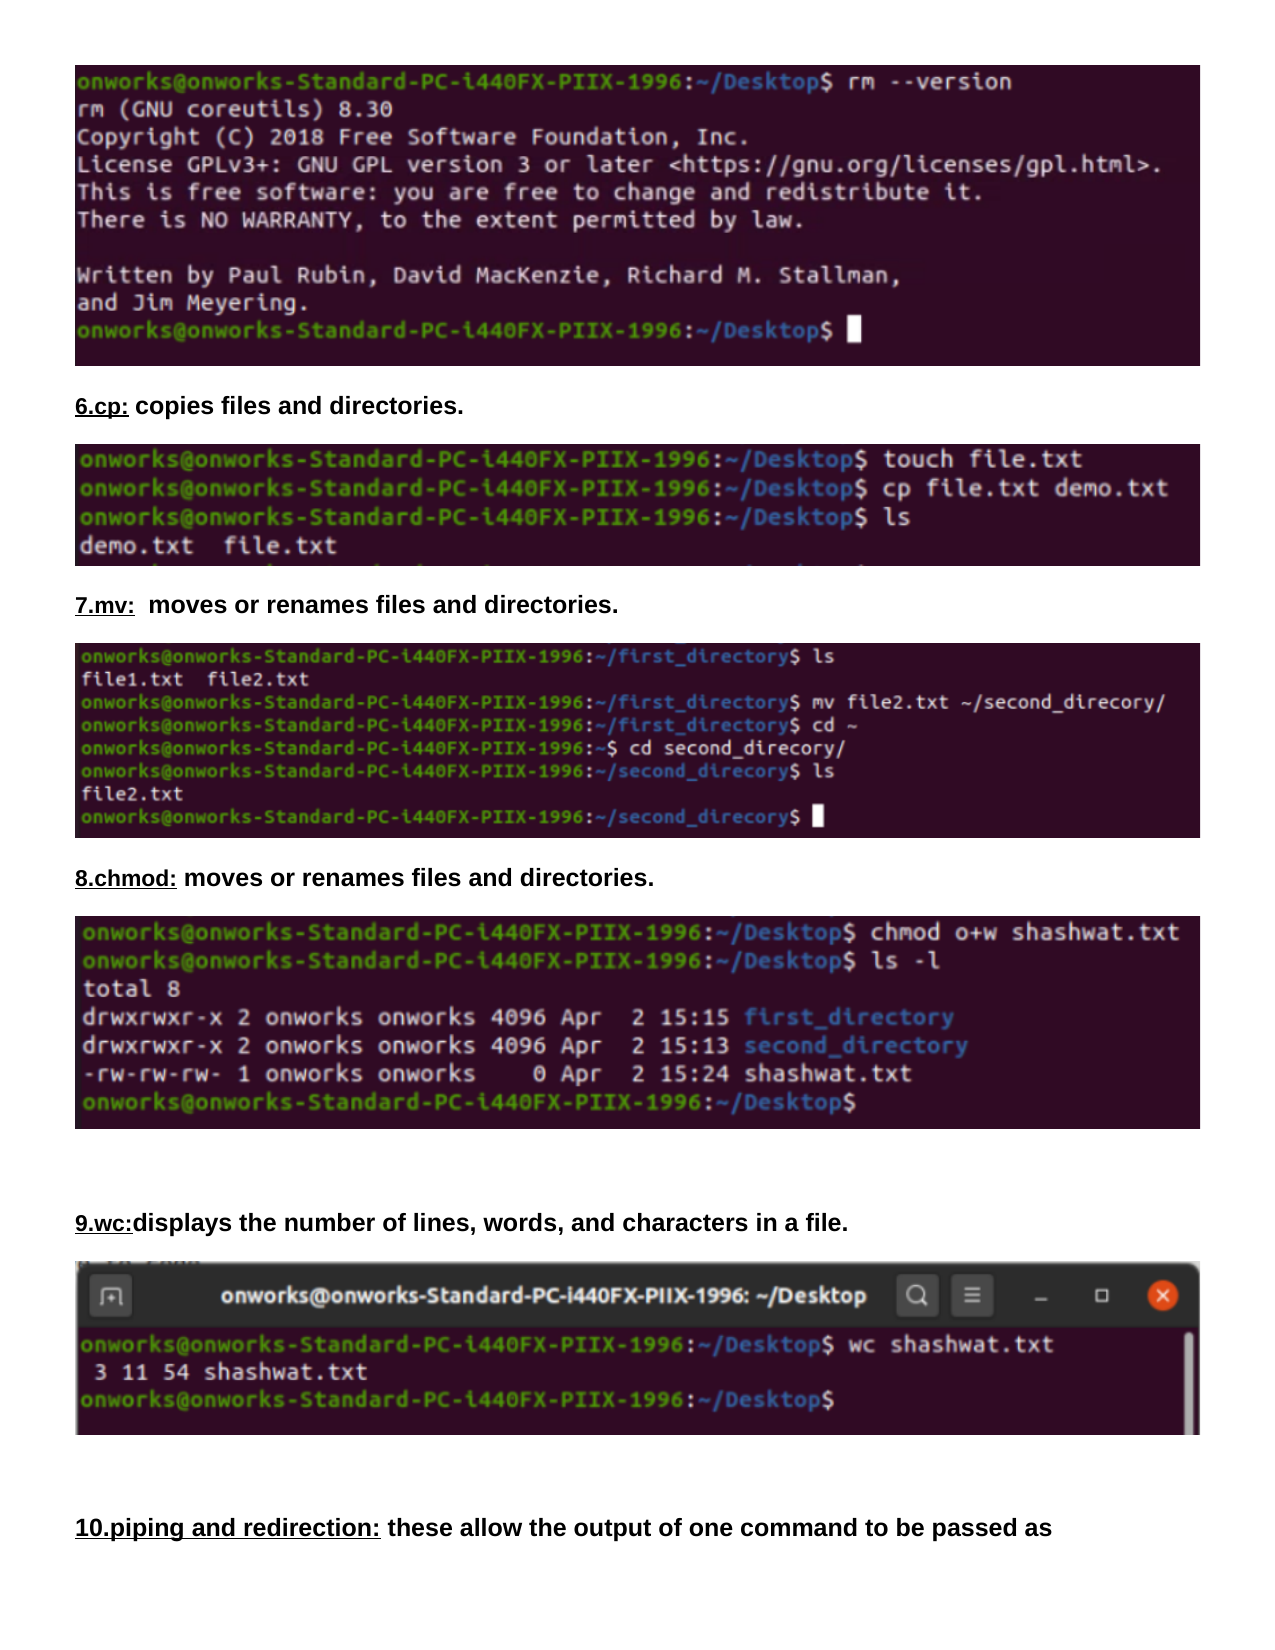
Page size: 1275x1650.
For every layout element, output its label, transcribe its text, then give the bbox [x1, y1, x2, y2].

picture [75, 643, 1200, 838]
text 7.mv: moves or renames files and directories. [75, 590, 1200, 619]
picture [75, 1261, 1200, 1435]
text 6.cp: copies files and directories. [75, 391, 1200, 419]
picture [75, 916, 1200, 1129]
text 8.chmod: moves or renames files and directories. [75, 863, 1200, 891]
picture [75, 444, 1200, 566]
picture [75, 65, 1200, 366]
text 10.piping and redirection: these allow the output of one command to be passed as [75, 1513, 1200, 1542]
text 9.wc:displays the number of lines, words, and characters in a file. [75, 1208, 1200, 1236]
